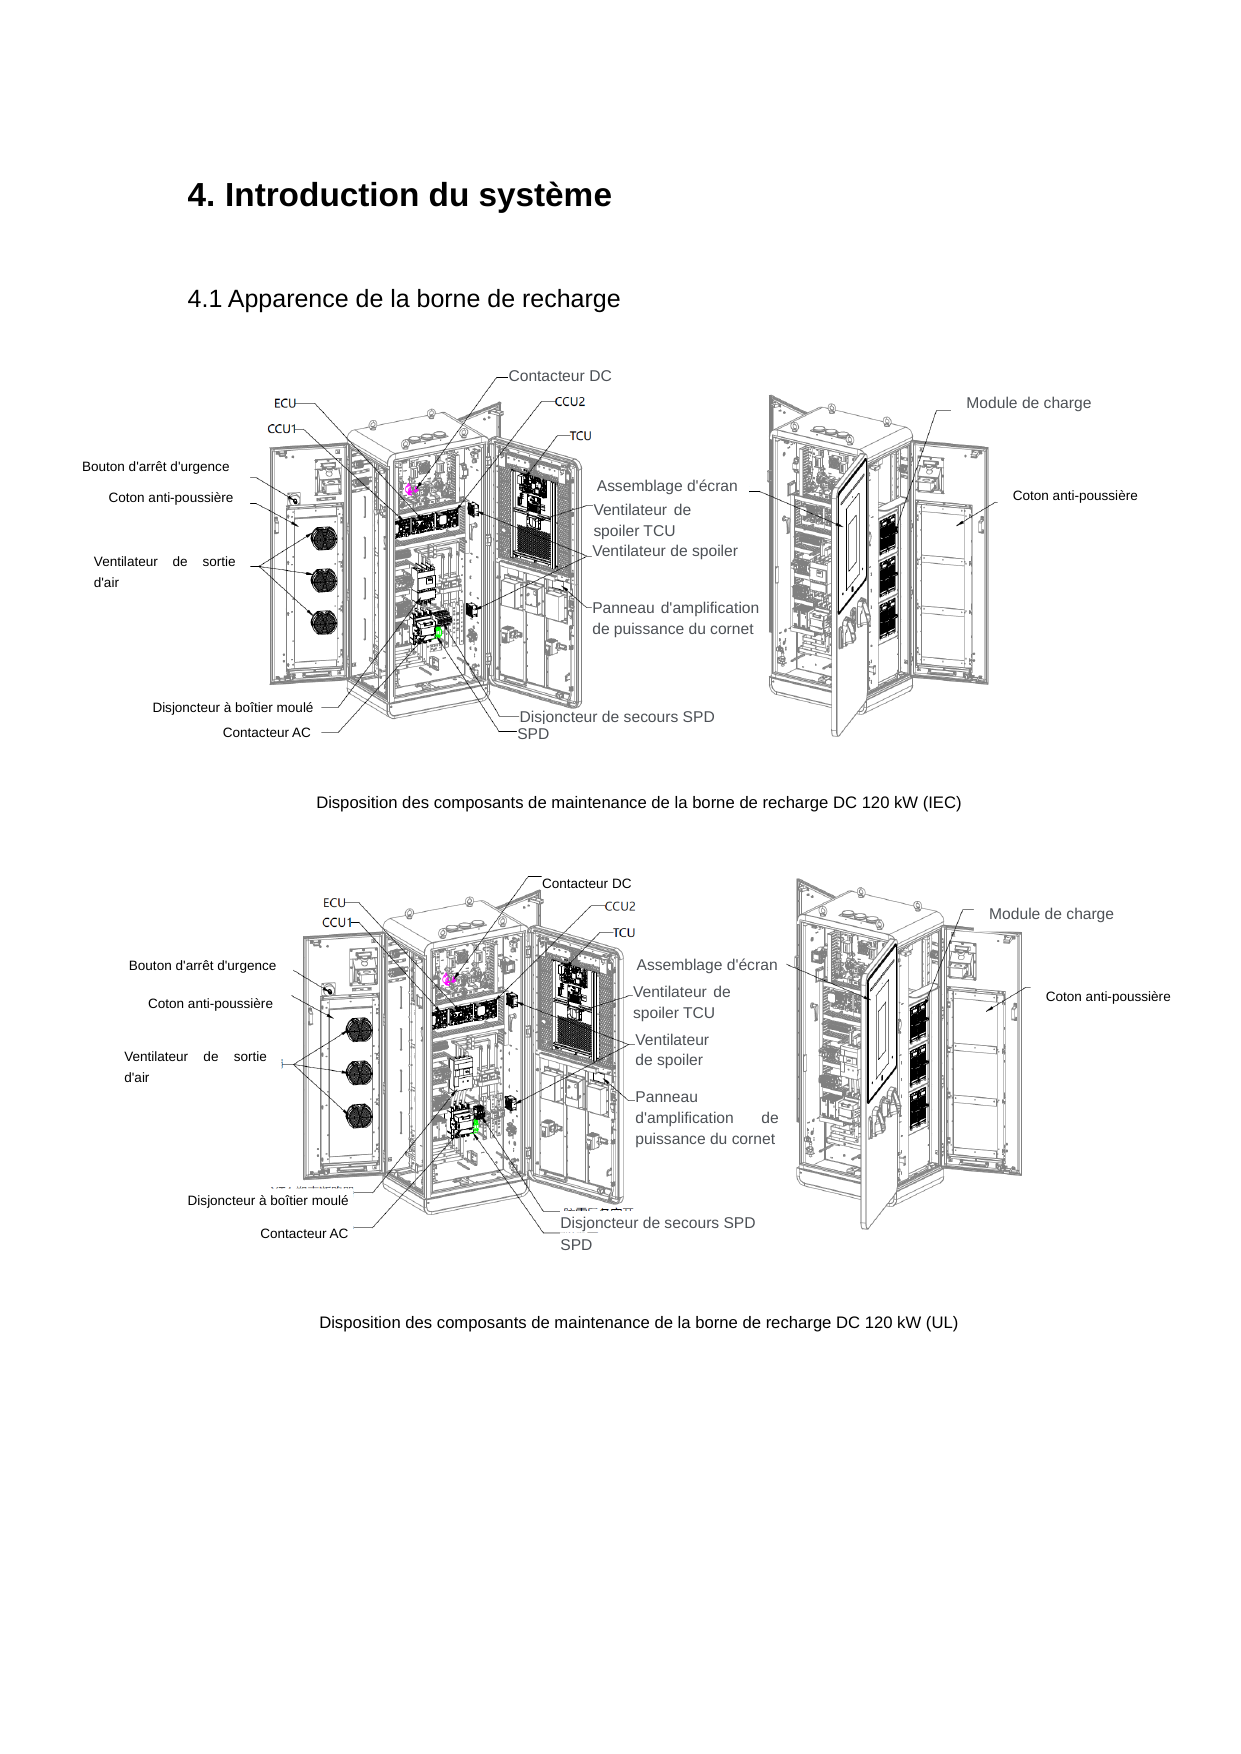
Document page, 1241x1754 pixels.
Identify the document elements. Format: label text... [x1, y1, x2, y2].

picture [225, 818, 1091, 1291]
picture [187, 330, 1053, 785]
list Disposition des composants de maintenance de la borne de recharge DC 120 kW (IEC) [225, 786, 1053, 818]
subtitle Introduction du système [187, 162, 1053, 227]
list Disposition des composants de maintenance de la borne de recharge DC 120 kW (UL) [225, 1306, 1053, 1338]
subtitle 4.1 Apparence de la borne de recharge [187, 282, 1053, 314]
